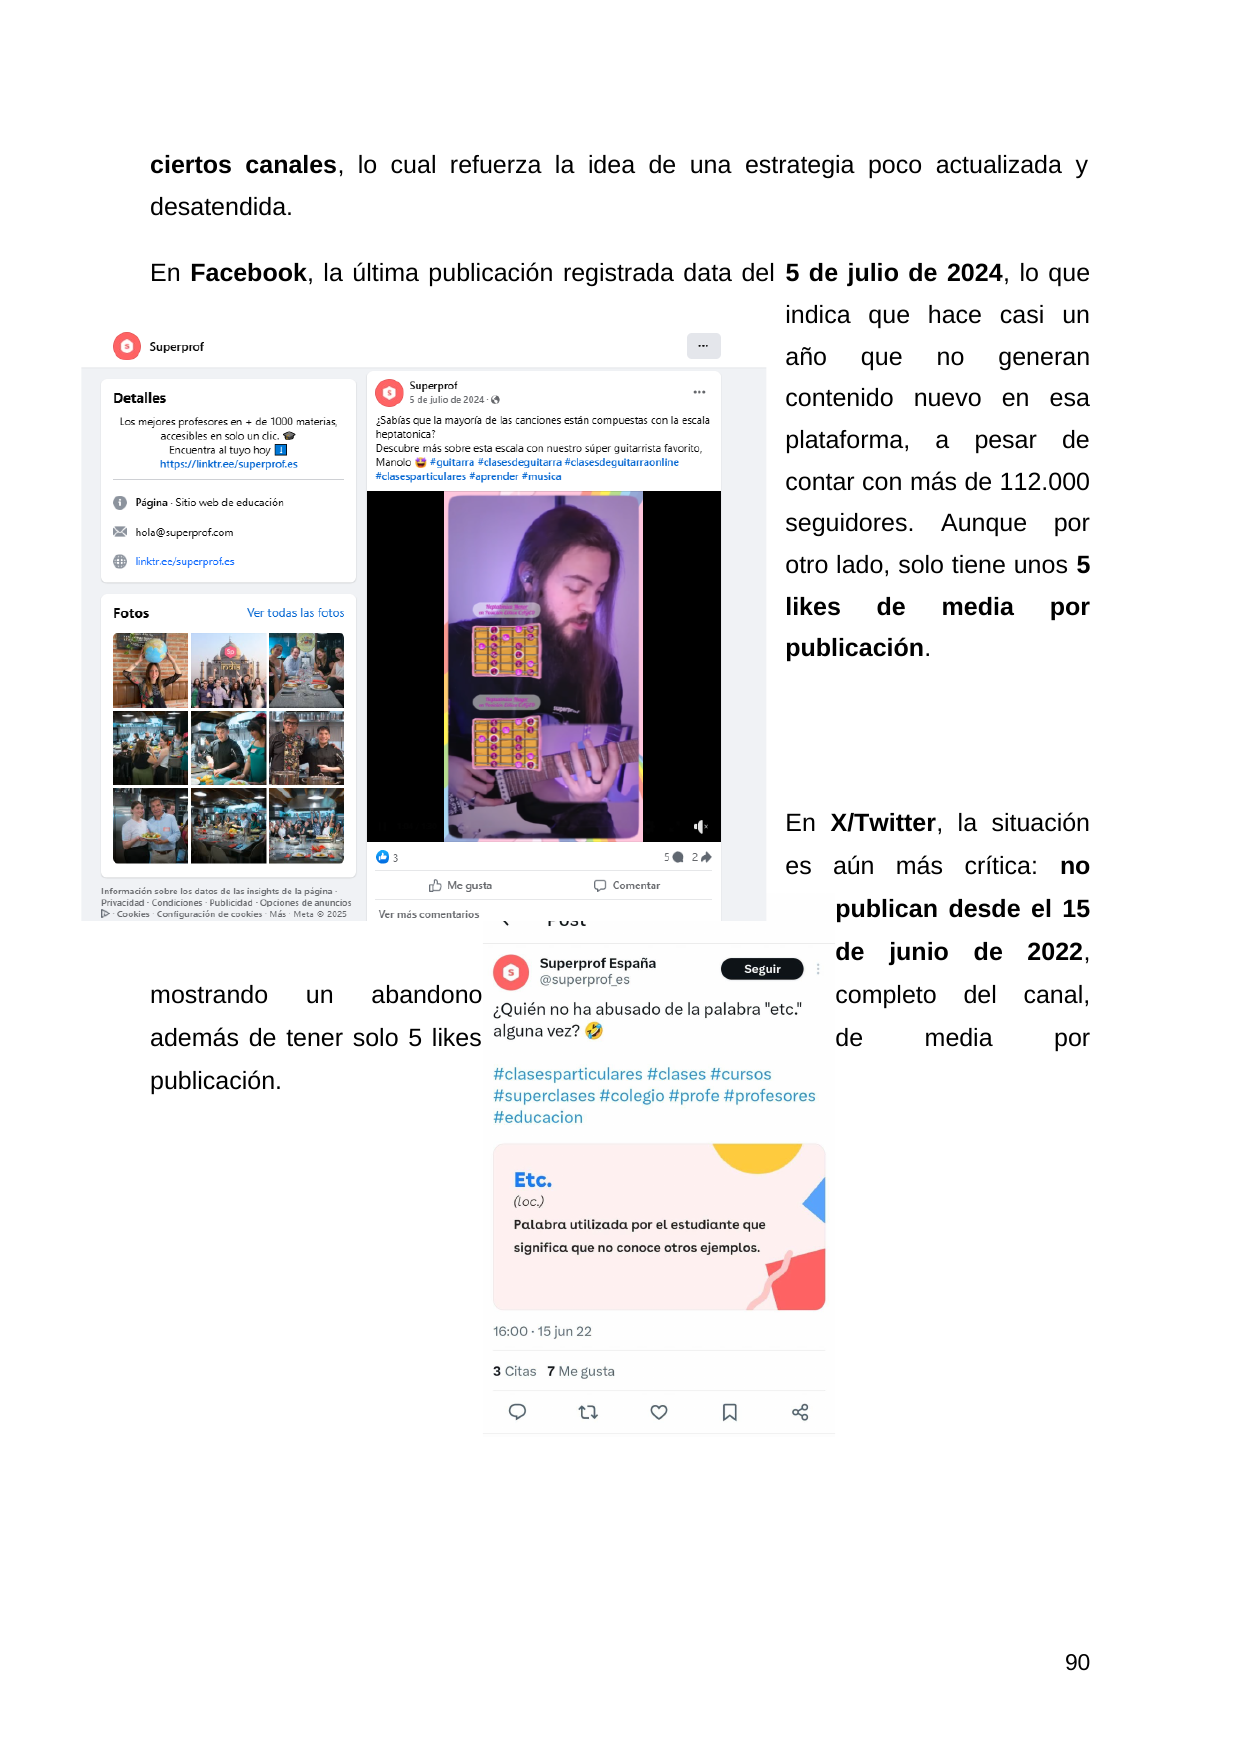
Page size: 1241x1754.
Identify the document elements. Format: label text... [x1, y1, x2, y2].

picture [81, 331, 836, 1437]
text En X/Twitter, la situación es aún más crítica: no publican desde el 15 de junio de 2022, mostrando un abandono completo del canal, además de tener solo 5 likes de media por publicación. [150, 921, 482, 1095]
text En Facebook, la última publicación registrada data del 5 de julio de 2024, lo que indica que hace casi un año que no generan contenido nuevo en esa plataforma, a pesar de contar con más de 112.000 seguidores. Aunque por otro lado, solo tiene unos 5 likes de media por publicación. [150, 258, 1090, 662]
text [150, 150, 1090, 220]
text En X/Twitter, la situación es aún más crítica: no publican desde el 15 de junio de 2022, mostrando un abandono completo del canal, además de tener solo 5 likes de media por publicación. [767, 807, 1090, 1095]
